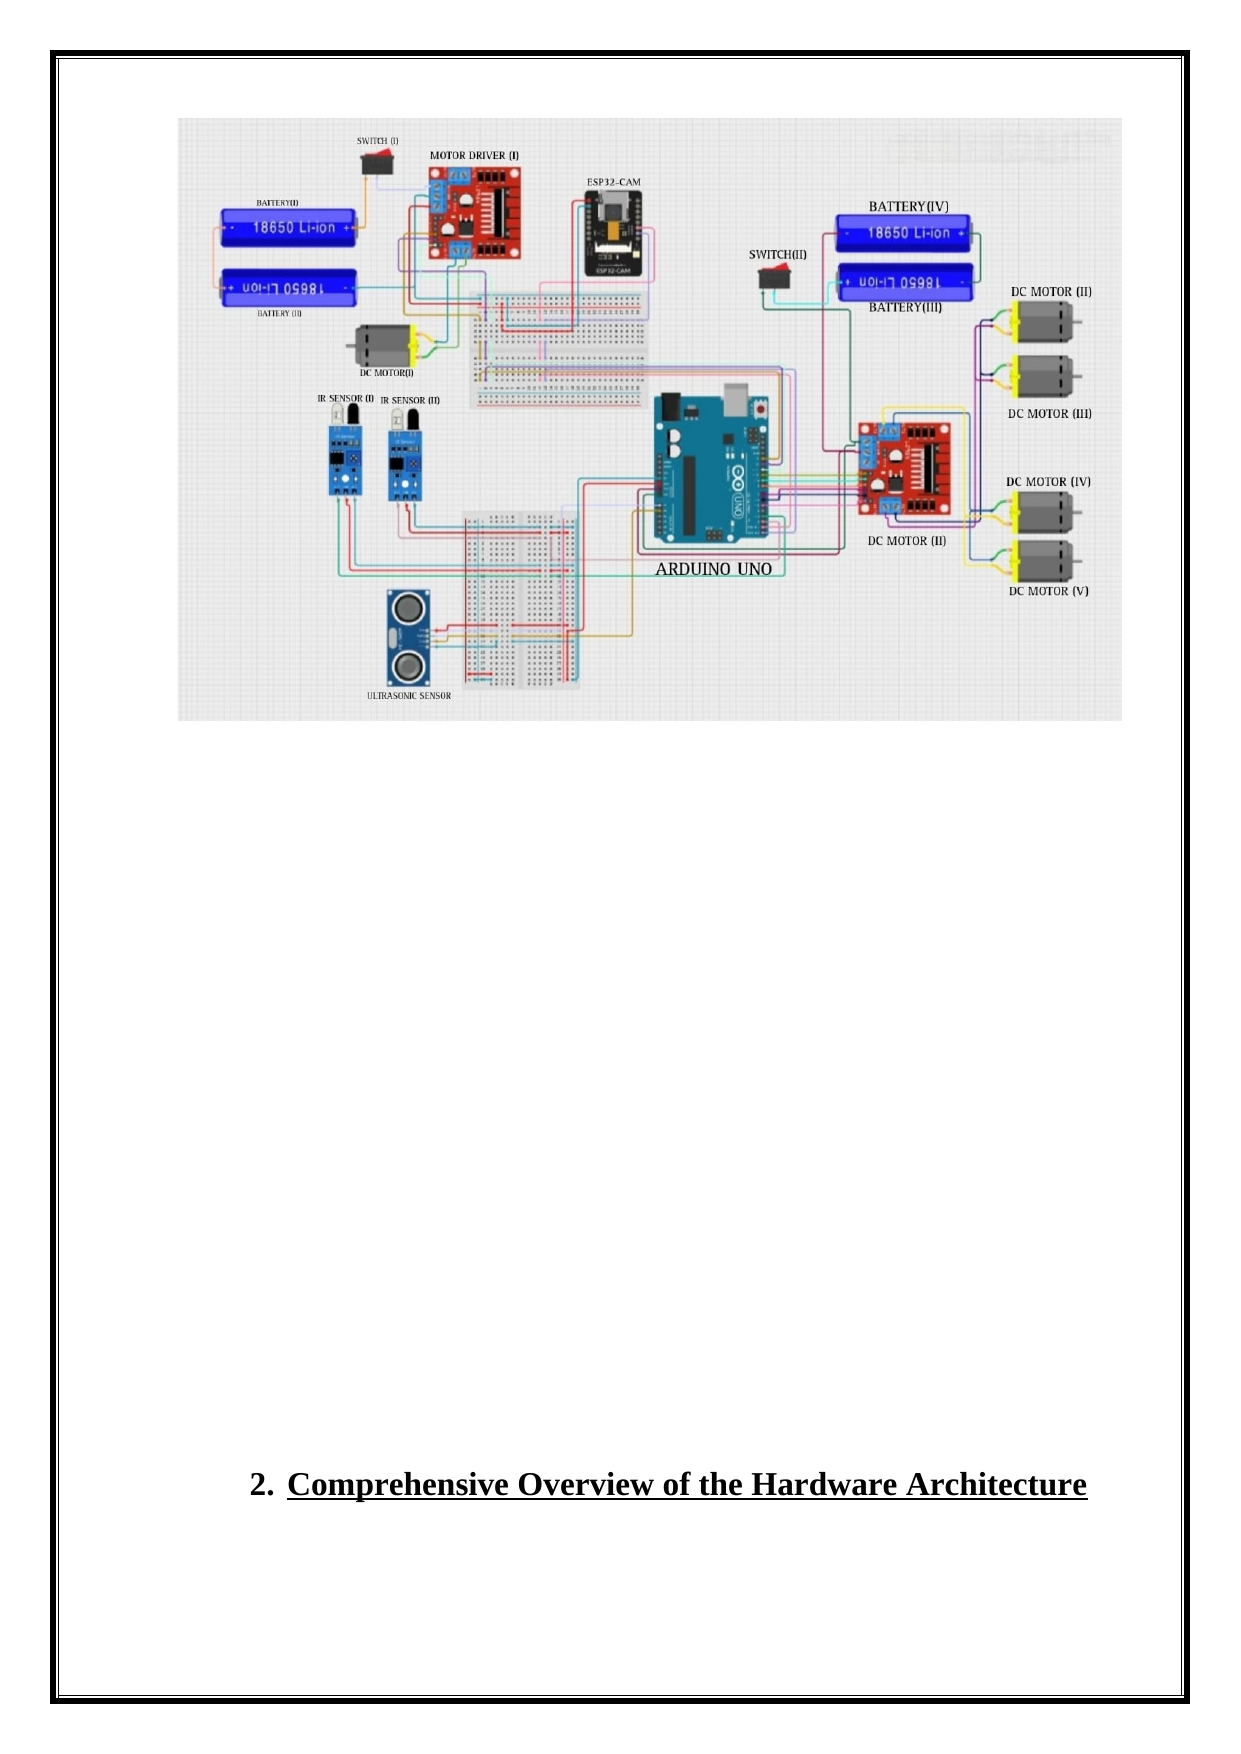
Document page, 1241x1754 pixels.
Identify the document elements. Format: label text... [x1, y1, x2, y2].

list Comprehensive Overview of the Hardware Architecture [214, 1465, 1122, 1503]
picture [177, 118, 1122, 721]
